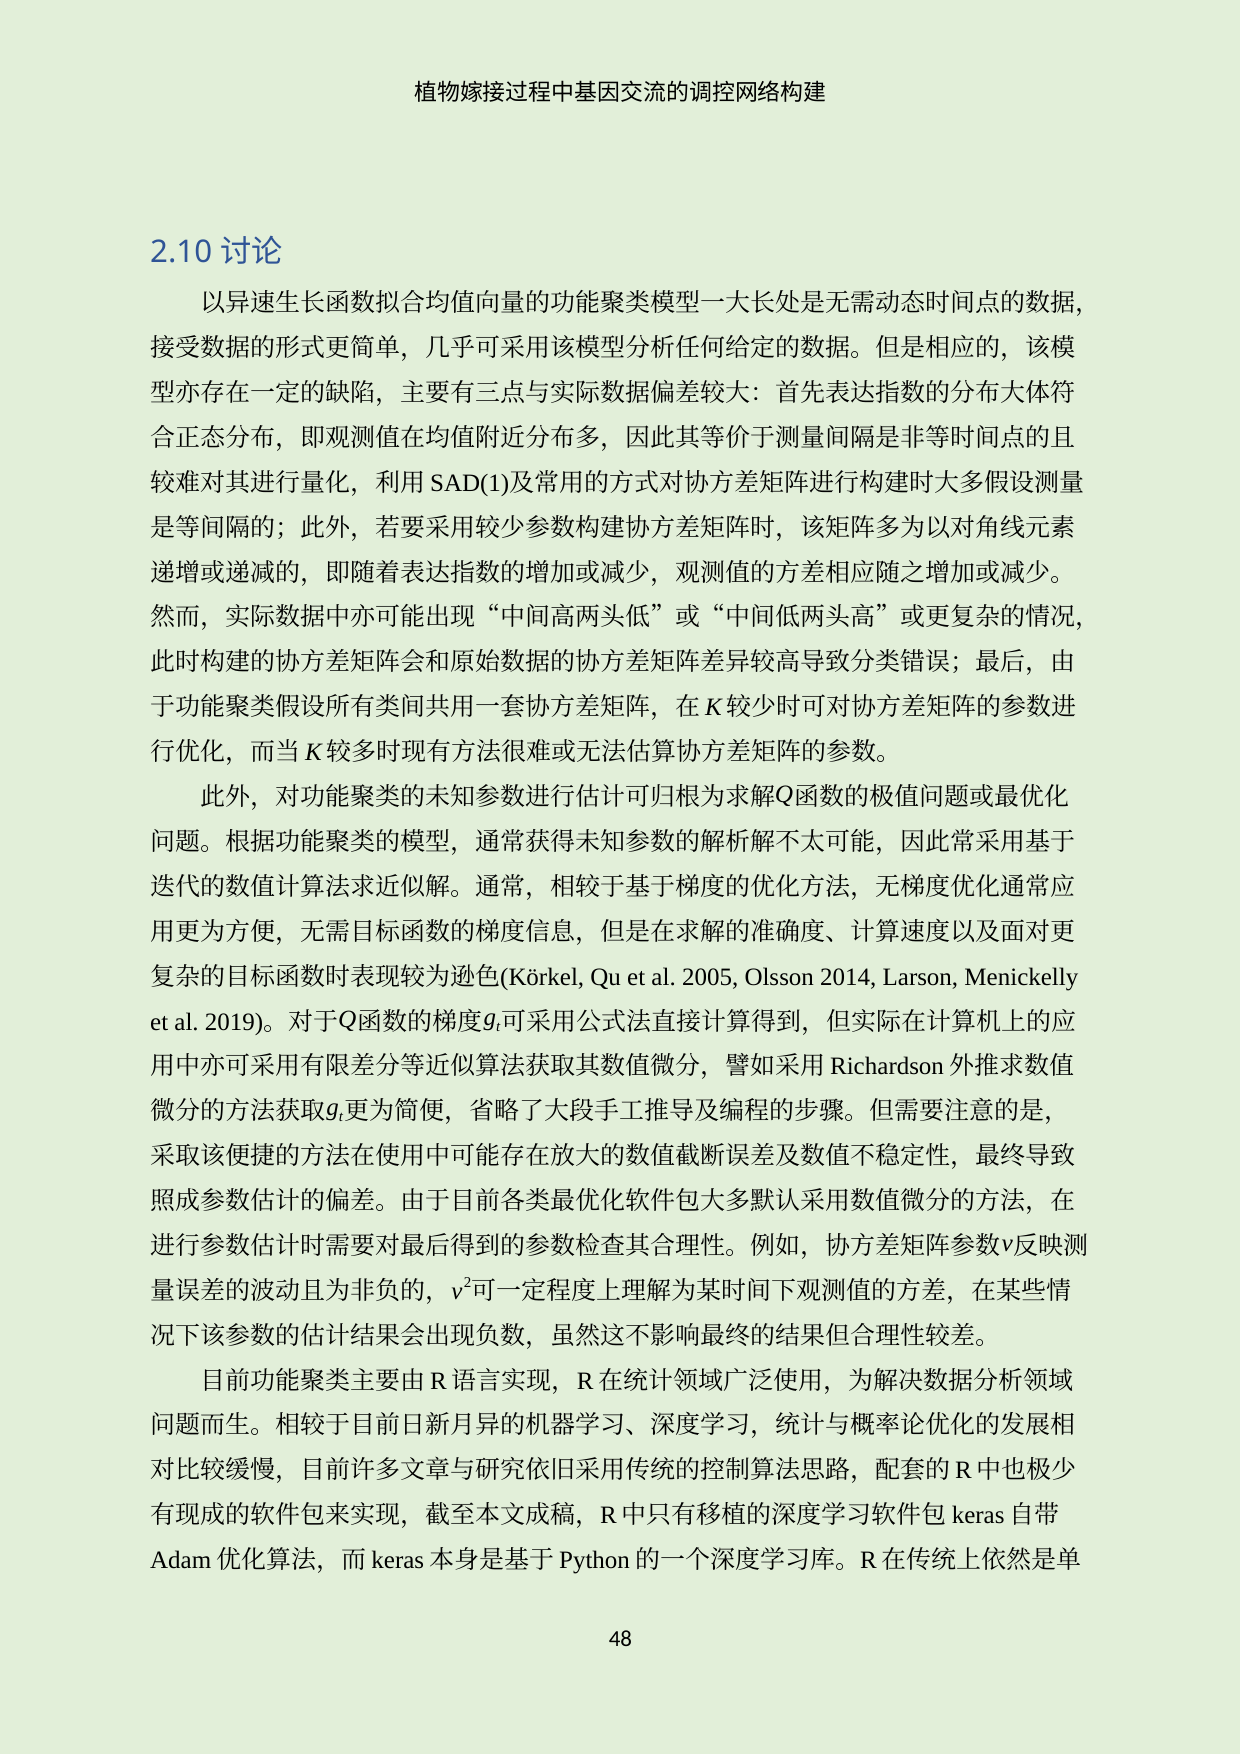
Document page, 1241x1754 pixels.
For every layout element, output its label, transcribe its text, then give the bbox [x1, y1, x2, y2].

text 此外，对功能聚类的未知参数进行估计可归根为求解函数的极值问题或最优化问题。根据功能聚类的模型，通常获得未知参数的解析解不太可能，因此常采用基于迭代的数值计算法求近似解。通常，相较于基于梯度的优化方法，无梯度优化通常应用更为方便，无需目标函数的梯度信息，但是在求解的准确度、计算速度以及面对更复杂的目标函数时表现较为逊色(Körkel, Qu et al. 2005, Olsson 2014, Larson, Menickelly et al. 2019)。对于函数的梯度可采用公式法直接计算得到，但实际在计算机上的应用中亦可采用有限差分等近似算法获取其数值微分，譬如采用Richardson外推求数值微分的方法获取更为简便，省略了大段手工推导及编程的步骤。但需要注意的是，采取该便捷的方法在使用中可能存在放大的数值截断误差及数值不稳定性，最终导致照成参数估计的偏差。由于目前各类最优化软件包大多默认采用数值微分的方法，在进行参数估计时需要对最后得到的参数检查其合理性。例如，协方差矩阵参数反映测量误差的波动且为非负的，可一定程度上理解为某时间下观测值的方差，在某些情况下该参数的估计结果会出现负数，虽然这不影响最终的结果但合理性较差。 [150, 777, 1090, 1351]
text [150, 1360, 1090, 1576]
text 以异速生长函数拟合均值向量的功能聚类模型一大长处是无需动态时间点的数据，接受数据的形式更简单，几乎可采用该模型分析任何给定的数据。但是相应的，该模型亦存在一定的缺陷，主要有三点与实际数据偏差较大：首先表达指数的分布大体符合正态分布，即观测值在均值附近分布多，因此其等价于测量间隔是非等时间点的且较难对其进行量化，利用SAD(1)及常用的方式对协方差矩阵进行构建时大多假设测量是等间隔的；此外，若要采用较少参数构建协方差矩阵时，该矩阵多为以对角线元素递增或递减的，即随着表达指数的增加或减少，观测值的方差相应随之增加或减少。然而，实际数据中亦可能出现“中间高两头低”或“中间低两头高”或更复杂的情况，此时构建的协方差矩阵会和原始数据的协方差矩阵差异较高导致分类错误；最后，由于功能聚类假设所有类间共用一套协方差矩阵，在K较少时可对协方差矩阵的参数进行优化，而当K较多时现有方法很难或无法估算协方差矩阵的参数。 [150, 283, 1090, 768]
text 2.10 讨论 [150, 226, 1090, 271]
